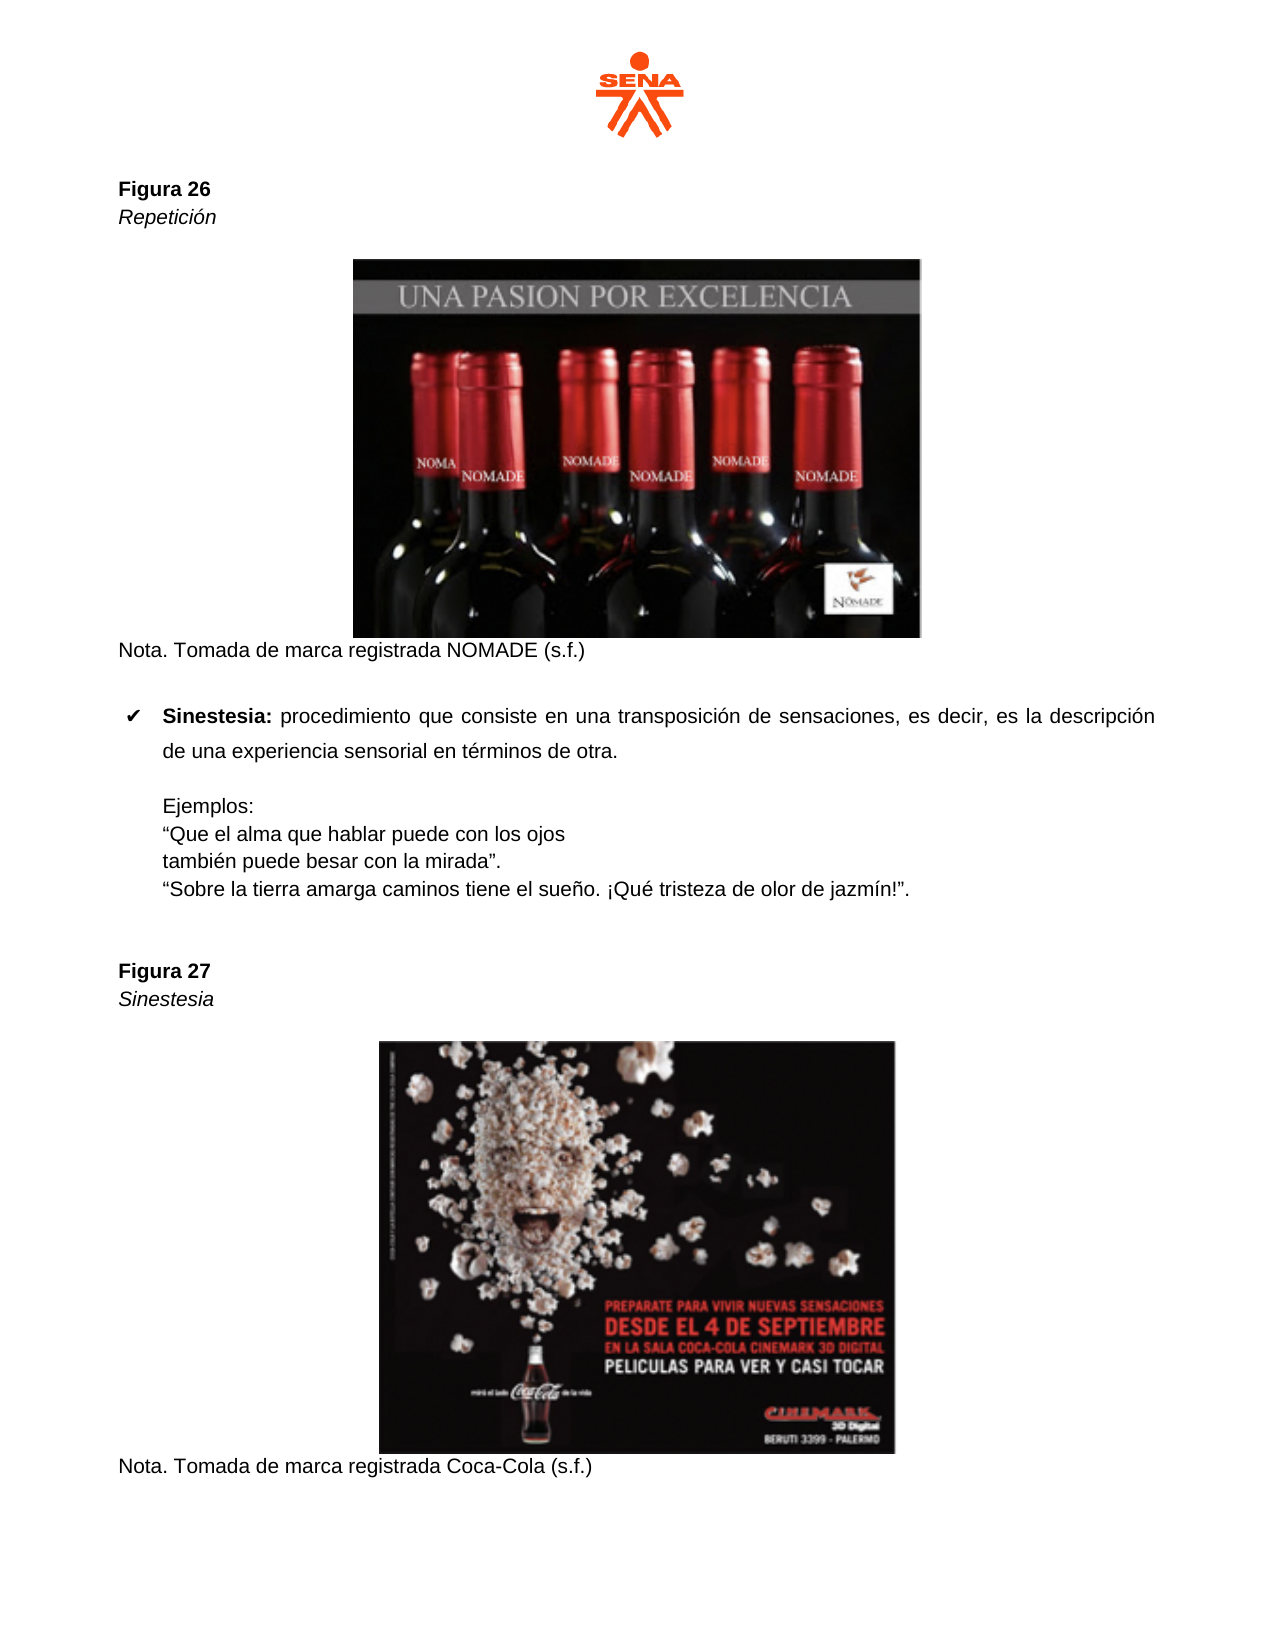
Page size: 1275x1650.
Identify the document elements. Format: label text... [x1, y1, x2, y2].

text “Que el alma que hablar puede con los ojos [162, 822, 1157, 846]
text también puede besar con la mirada”. [162, 849, 1157, 873]
picture [353, 259, 922, 638]
picture [379, 1041, 897, 1454]
text Figura 27 [118, 959, 1157, 983]
text “Sobre la tierra amarga caminos tiene el sueño. ¡Qué tristeza de olor de jazmín!”. [162, 877, 1157, 901]
text Sinestesia [118, 987, 1157, 1011]
text Repetición [118, 205, 1157, 229]
text Figura 26 [118, 177, 1157, 201]
text Nota. Tomada de marca registrada NOMADE (s.f.) [118, 638, 1157, 662]
text Ejemplos: [162, 794, 1157, 818]
picture [585, 48, 690, 142]
list Sinestesia: procedimiento que consiste en una transposición de sensaciones, es decir, es la descripción de una experiencia sensorial en términos de otra. [125, 693, 1157, 763]
text Nota. Tomada de marca registrada Coca-Cola (s.f.) [118, 1454, 1157, 1478]
